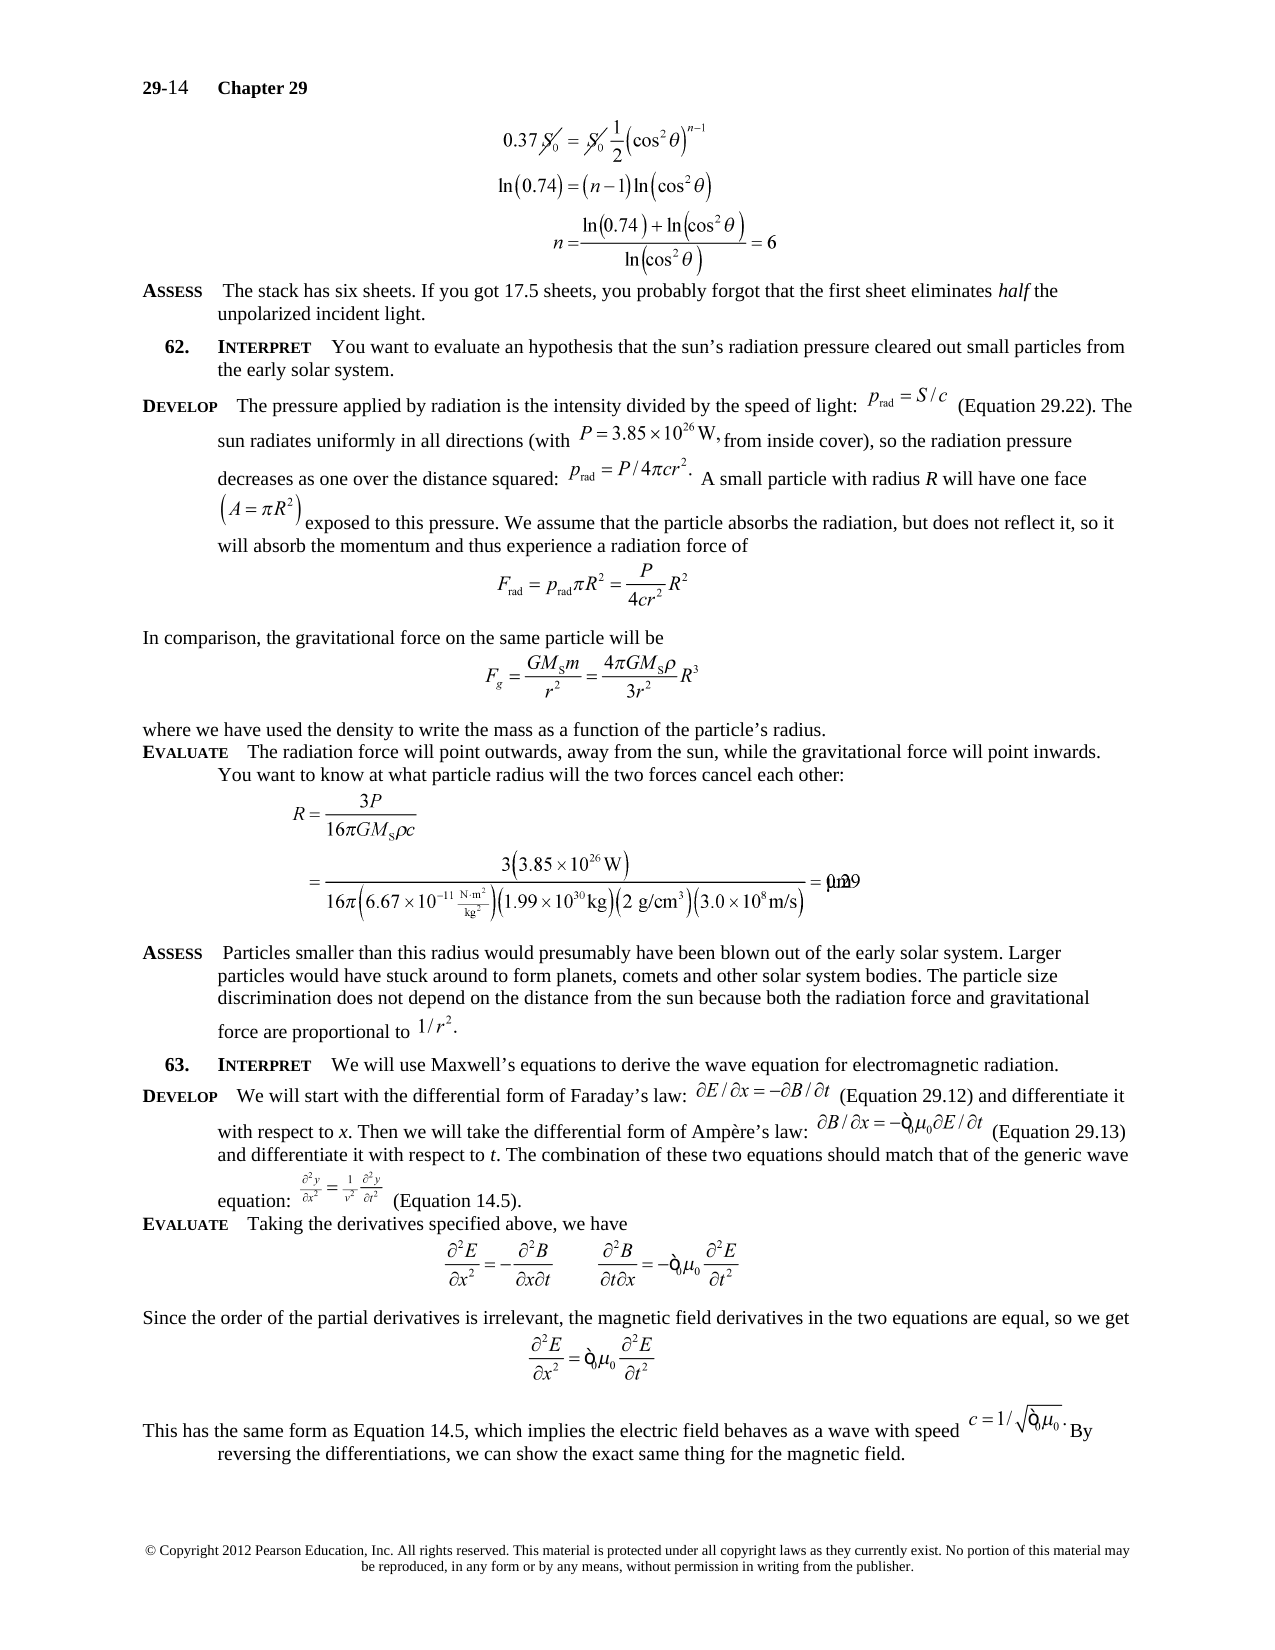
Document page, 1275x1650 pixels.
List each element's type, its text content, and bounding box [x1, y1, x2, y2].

text where we have used the density to write the mass as a function of the particle’s radius. [142, 718, 1132, 741]
picture [863, 380, 953, 412]
text Assess Particles smaller than this radius would presumably have been blown out of the early solar system. Larger particles would have stuck around to form planets, comets and other solar system bodies. The particle size discrimination does not depend on the distance from the sun because both the radiation force and gravitational force are proportional to [142, 941, 1132, 1043]
picture [494, 112, 781, 280]
text Develop We will start with the differential form of Faraday’s law: (Equation 29.12) and differentiate it with respect to x. Then we will take the differential form of Ampère’s law: (Equation 29.13) and differentiate it with respect to t. The combination of these two equations should match that of the generic wave equation: (Equation 14.5). [142, 1076, 1132, 1212]
text Evaluate Taking the derivatives specified above, we have [142, 1212, 1132, 1234]
text 62. Interpret You want to evaluate an hypothesis that the sun’s radiation pressure cleared out small particles from the early solar system. [142, 335, 1132, 381]
picture [965, 1400, 1070, 1438]
picture [441, 1234, 744, 1291]
picture [564, 452, 696, 486]
text Since the order of the partial derivatives is irrelevant, the magnetic field derivatives in the two equations are equal, so we get [142, 1306, 1132, 1329]
text Evaluate The radiation force will point outwards, away from the sun, while the gravitational force will point inwards. You want to know at what particle radius will the two forces cancel each other: [142, 741, 1132, 786]
picture [525, 1328, 660, 1385]
picture [415, 1009, 462, 1039]
picture [493, 556, 692, 611]
text Assess The stack has six sheets. If you got 17.5 sheets, you probably forgot that the first sheet eliminates half the unpolarized incident light. [142, 279, 1132, 325]
picture [575, 416, 724, 448]
picture [288, 786, 897, 926]
picture [296, 1165, 388, 1208]
picture [692, 1075, 835, 1103]
picture [481, 648, 704, 703]
picture [217, 489, 306, 530]
text Develop The pressure applied by radiation is the intensity divided by the speed of light: (Equation 29.22). The sun radiates uniformly in all directions (with from inside cover), so the radiation pressure decreases as one over the distance squared: A small particle with radius R will have one face exposed to this pressure. We assume that the particle absorbs the radiation, but does not reflect it, so it will absorb the momentum and thus experience a radiation force of [142, 381, 1132, 557]
picture [813, 1107, 987, 1139]
text This has the same form as Equation 14.5, which implies the electric field behaves as a wave with speed By reversing the differentiations, we can show the exact same thing for the magnetic field. [142, 1400, 1132, 1464]
text 63. Interpret We will use Maxwell’s equations to derive the wave equation for electromagnetic radiation. [142, 1053, 1132, 1076]
text In comparison, the gravitational force on the same particle will be [142, 626, 1132, 648]
